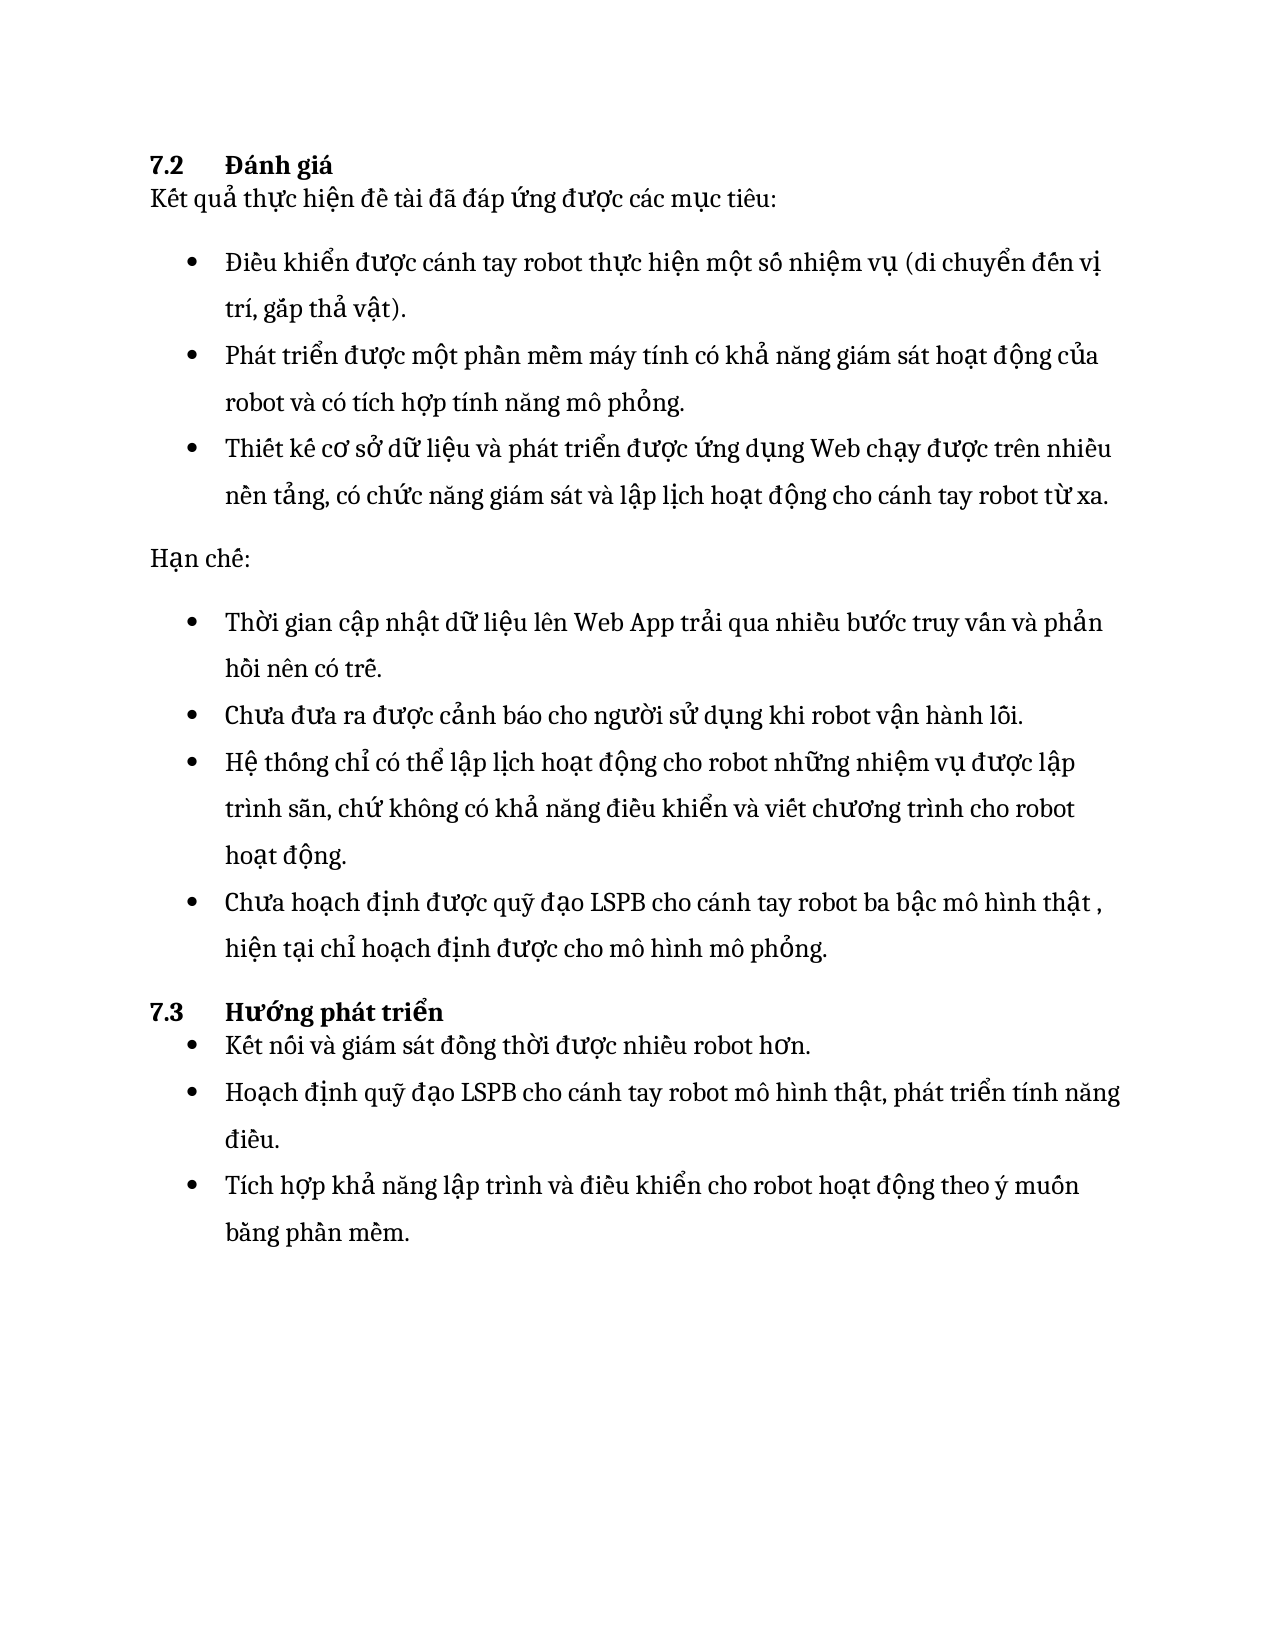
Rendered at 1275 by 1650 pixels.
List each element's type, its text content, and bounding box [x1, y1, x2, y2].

list Hệ thống chỉ có thể lập lịch hoạt động cho robot những nhiệm vụ được lập trình sẵn, chứ không có khả năng điều khiển và viết chương trình cho robot hoạt động. [187, 747, 1125, 871]
list Chưa hoạch định được quỹ đạo LSPB cho cánh tay robot ba bậc mô hình thật , hiện tại chỉ hoạch định được cho mô hình mô phỏng. [187, 887, 1125, 965]
list Thiết kế cơ sở dữ liệu và phát triển được ứng dụng Web chạy được trên nhiều nền tảng, có chức năng giám sát và lập lịch hoạt động cho cánh tay robot từ xa. [187, 433, 1125, 511]
list Chưa đưa ra được cảnh báo cho người sử dụng khi robot vận hành lỗi. [187, 700, 1125, 731]
list Thời gian cập nhật dữ liệu lên Web App trải qua nhiều bước truy vấn và phản hồi nên có trễ. [187, 607, 1125, 685]
list Kết nối và giám sát đồng thời được nhiều robot hơn. [187, 1030, 1125, 1062]
subtitle 7.3 Hướng phát triển [150, 997, 1125, 1028]
list Phát triển được một phần mềm máy tính có khả năng giám sát hoạt động của robot và có tích hợp tính năng mô phỏng. [187, 340, 1125, 418]
subtitle 7.2 Đánh giá [150, 150, 1125, 181]
text Hạn chế: [150, 543, 1125, 575]
list Điều khiển được cánh tay robot thực hiện một số nhiệm vụ (di chuyển đến vị trí, gắp thả vật). [187, 247, 1125, 325]
list Hoạch định quỹ đạo LSPB cho cánh tay robot mô hình thật, phát triển tính năng điều. [187, 1077, 1125, 1155]
list Tích hợp khả năng lập trình và điều khiển cho robot hoạt động theo ý muốn bằng phần mềm. [187, 1170, 1125, 1248]
text Kết quả thực hiện đề tài đã đáp ứng được các mục tiêu: [150, 183, 1125, 215]
